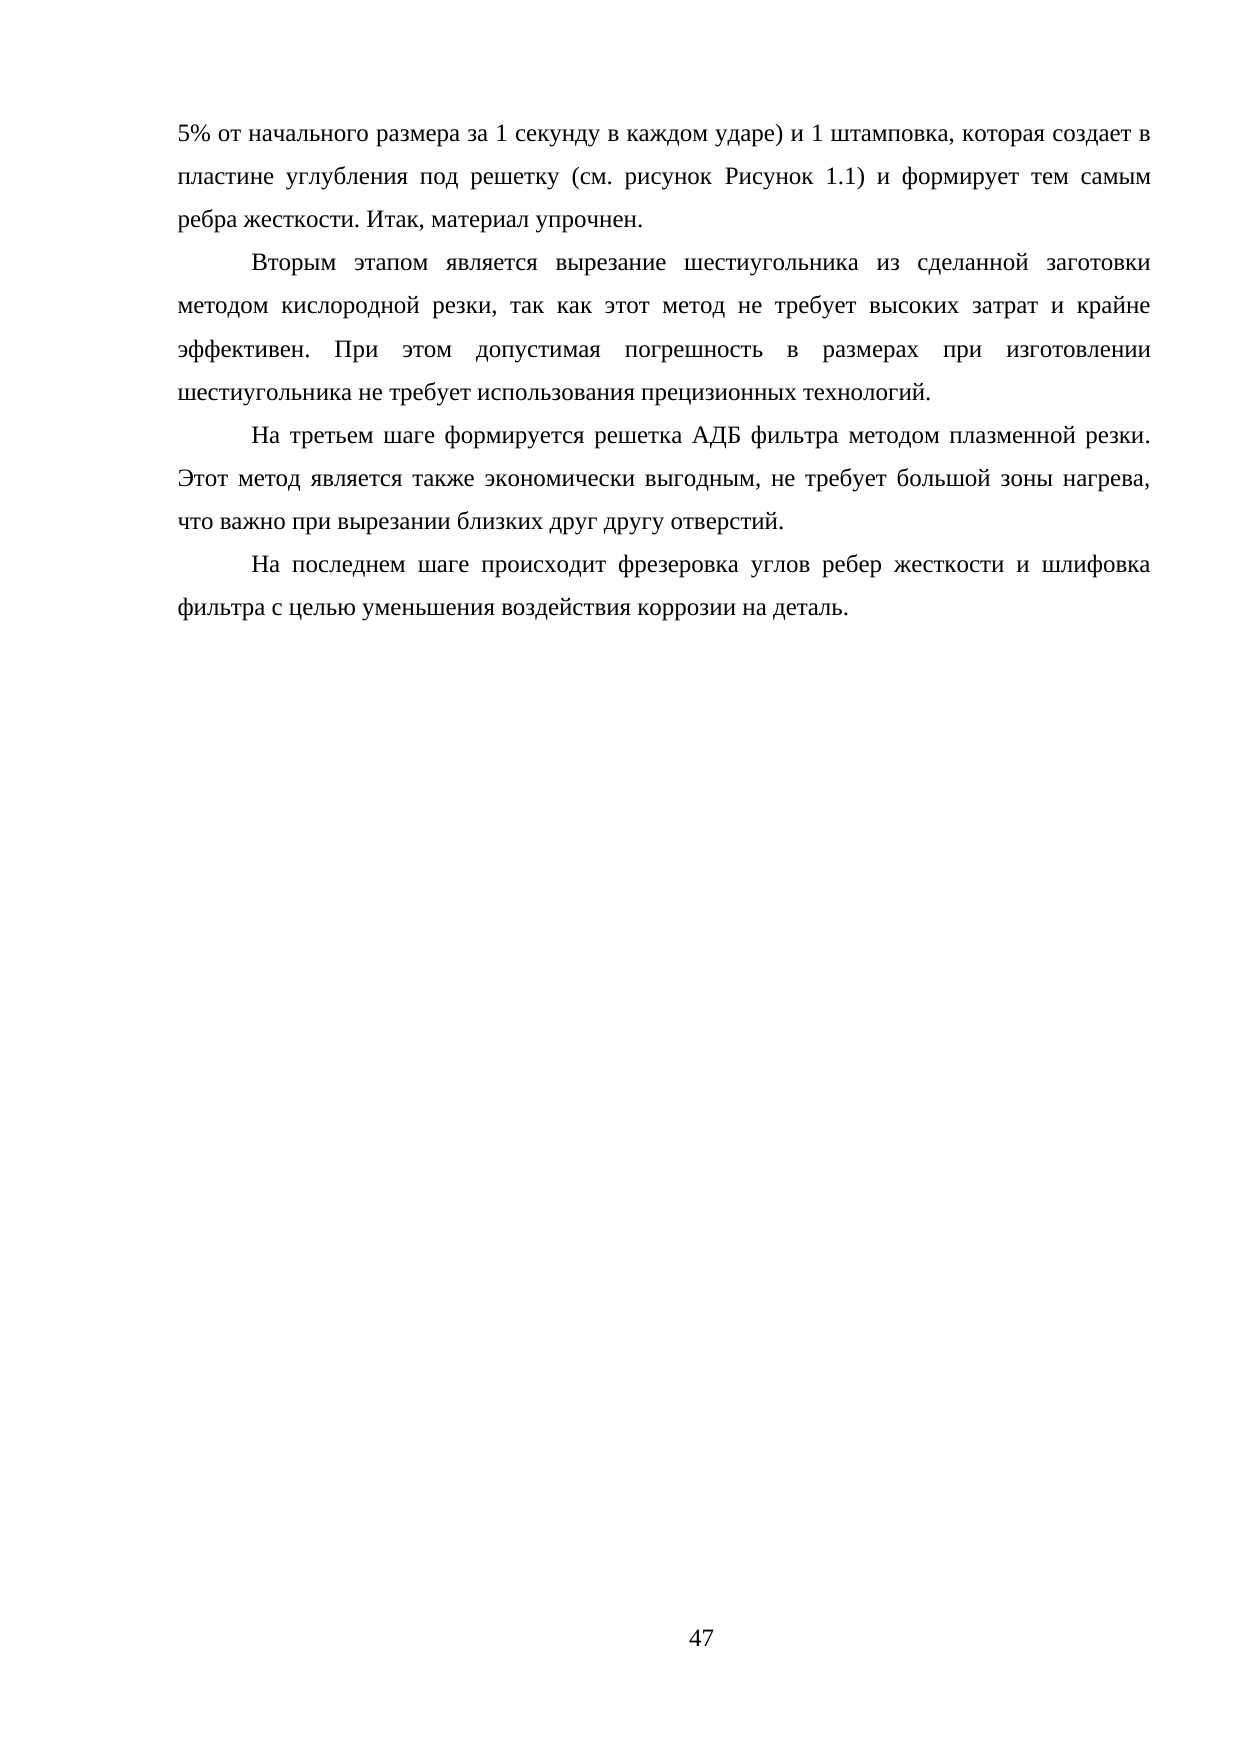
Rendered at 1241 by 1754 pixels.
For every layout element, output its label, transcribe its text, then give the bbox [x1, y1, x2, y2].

text На последнем шаге происходит фрезеровка углов ребер жесткости и шлифовка фильтра с целью уменьшения воздействия коррозии на деталь. [177, 549, 1152, 621]
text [177, 118, 1152, 233]
text На третьем шаге формируется решетка АДБ фильтра методом плазменной резки. Этот метод является также экономически выгодным, не требует большой зоны нагрева, что важно при вырезании близких друг другу отверстий. [177, 420, 1152, 535]
text Вторым этапом является вырезание шестиугольника из сделанной заготовки методом кислородной резки, так как этот метод не требует высоких затрат и крайне эффективен. При этом допустимая погрешность в размерах при изготовлении шестиугольника не требует использования прецизионных технологий. [177, 247, 1152, 406]
